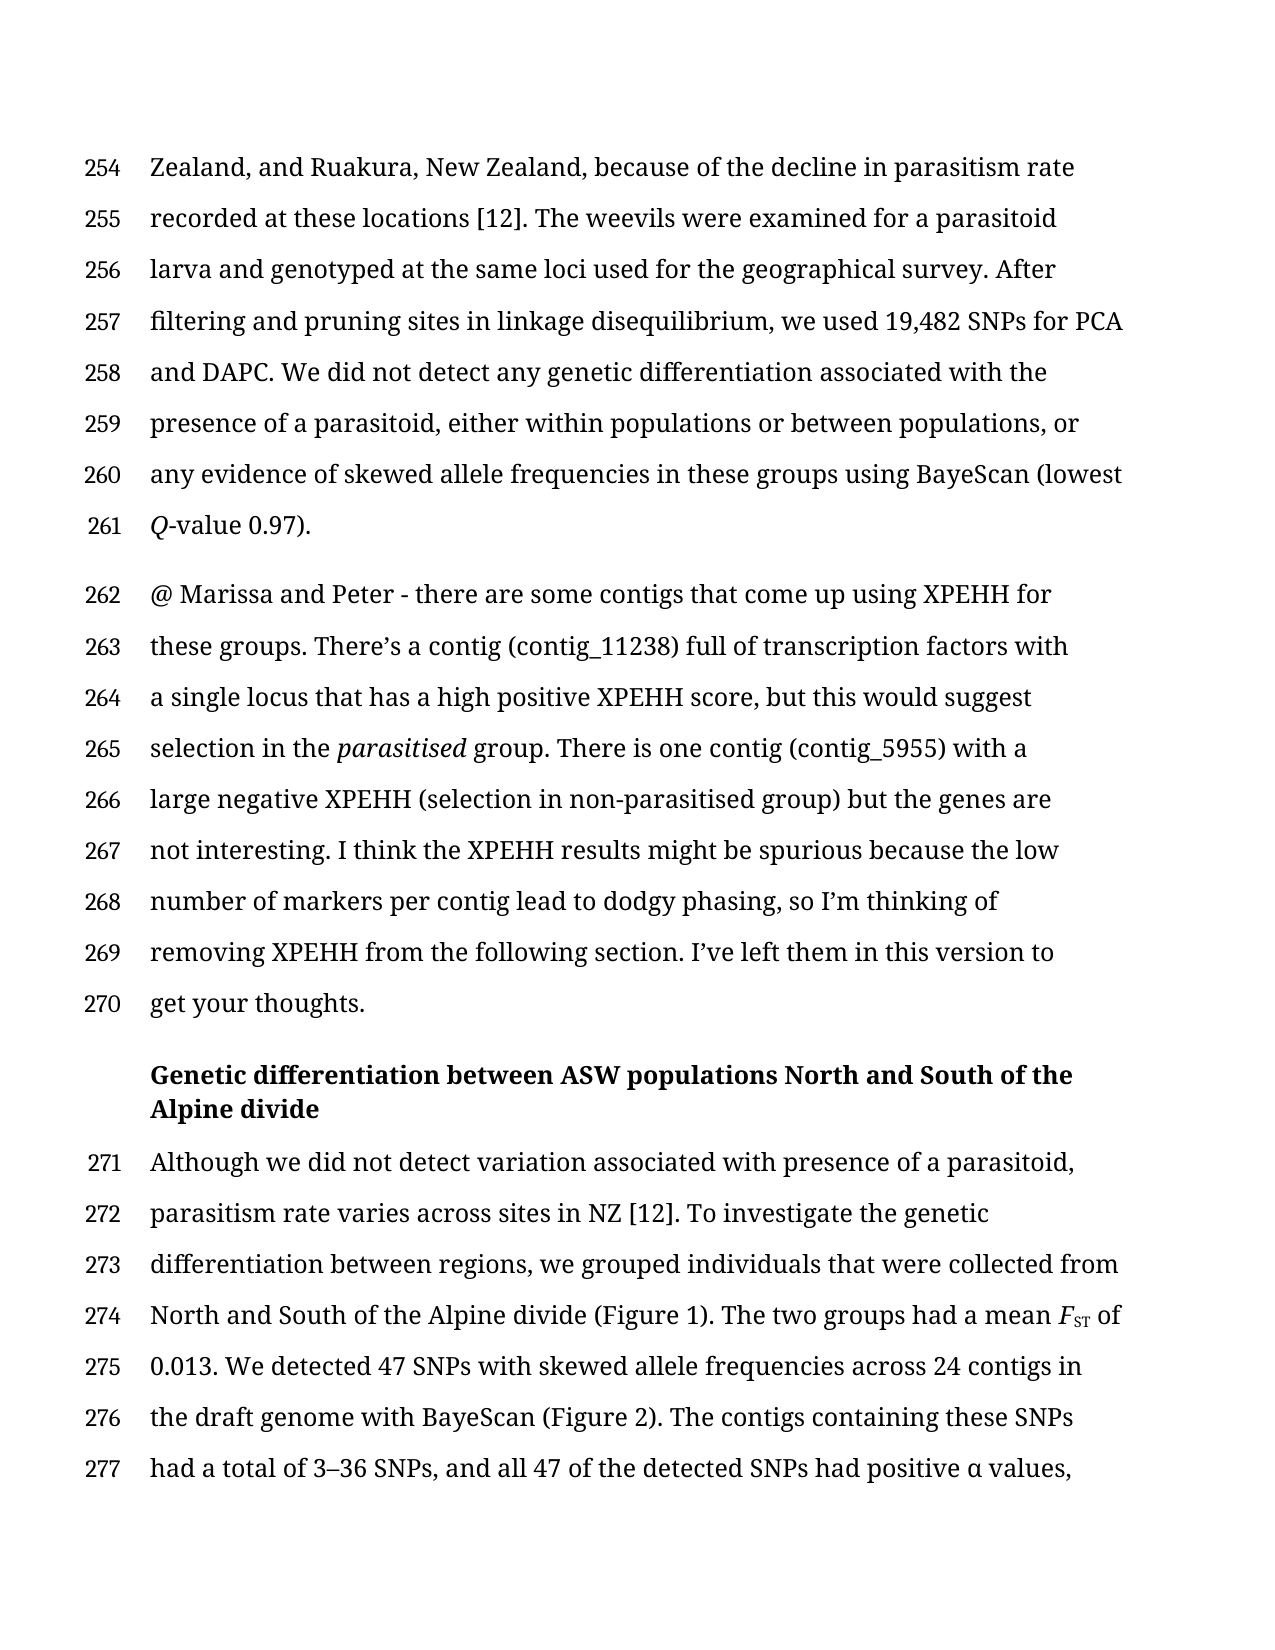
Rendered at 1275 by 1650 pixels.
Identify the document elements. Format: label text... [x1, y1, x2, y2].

text @ Marissa and Peter - there are some contigs that come up using XPEHH for these groups. There’s a contig (contig_11238) full of transcription factors with a single locus that has a high positive XPEHH score, but this would suggest selection in the parasitised group. There is one contig (contig_5955) with a large negative XPEHH (selection in non-parasitised group) but the genes are not interesting. I think the XPEHH results might be spurious because the low number of markers per contig lead to dodgy phasing, so I’m thinking of removing XPEHH from the following section. I’ve left them in this version to get your thoughts. [150, 577, 1075, 1019]
subtitle Genetic differentiation between ASW populations North and South of the Alpine divide [150, 1057, 1125, 1125]
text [150, 1144, 1125, 1484]
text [150, 150, 1125, 541]
